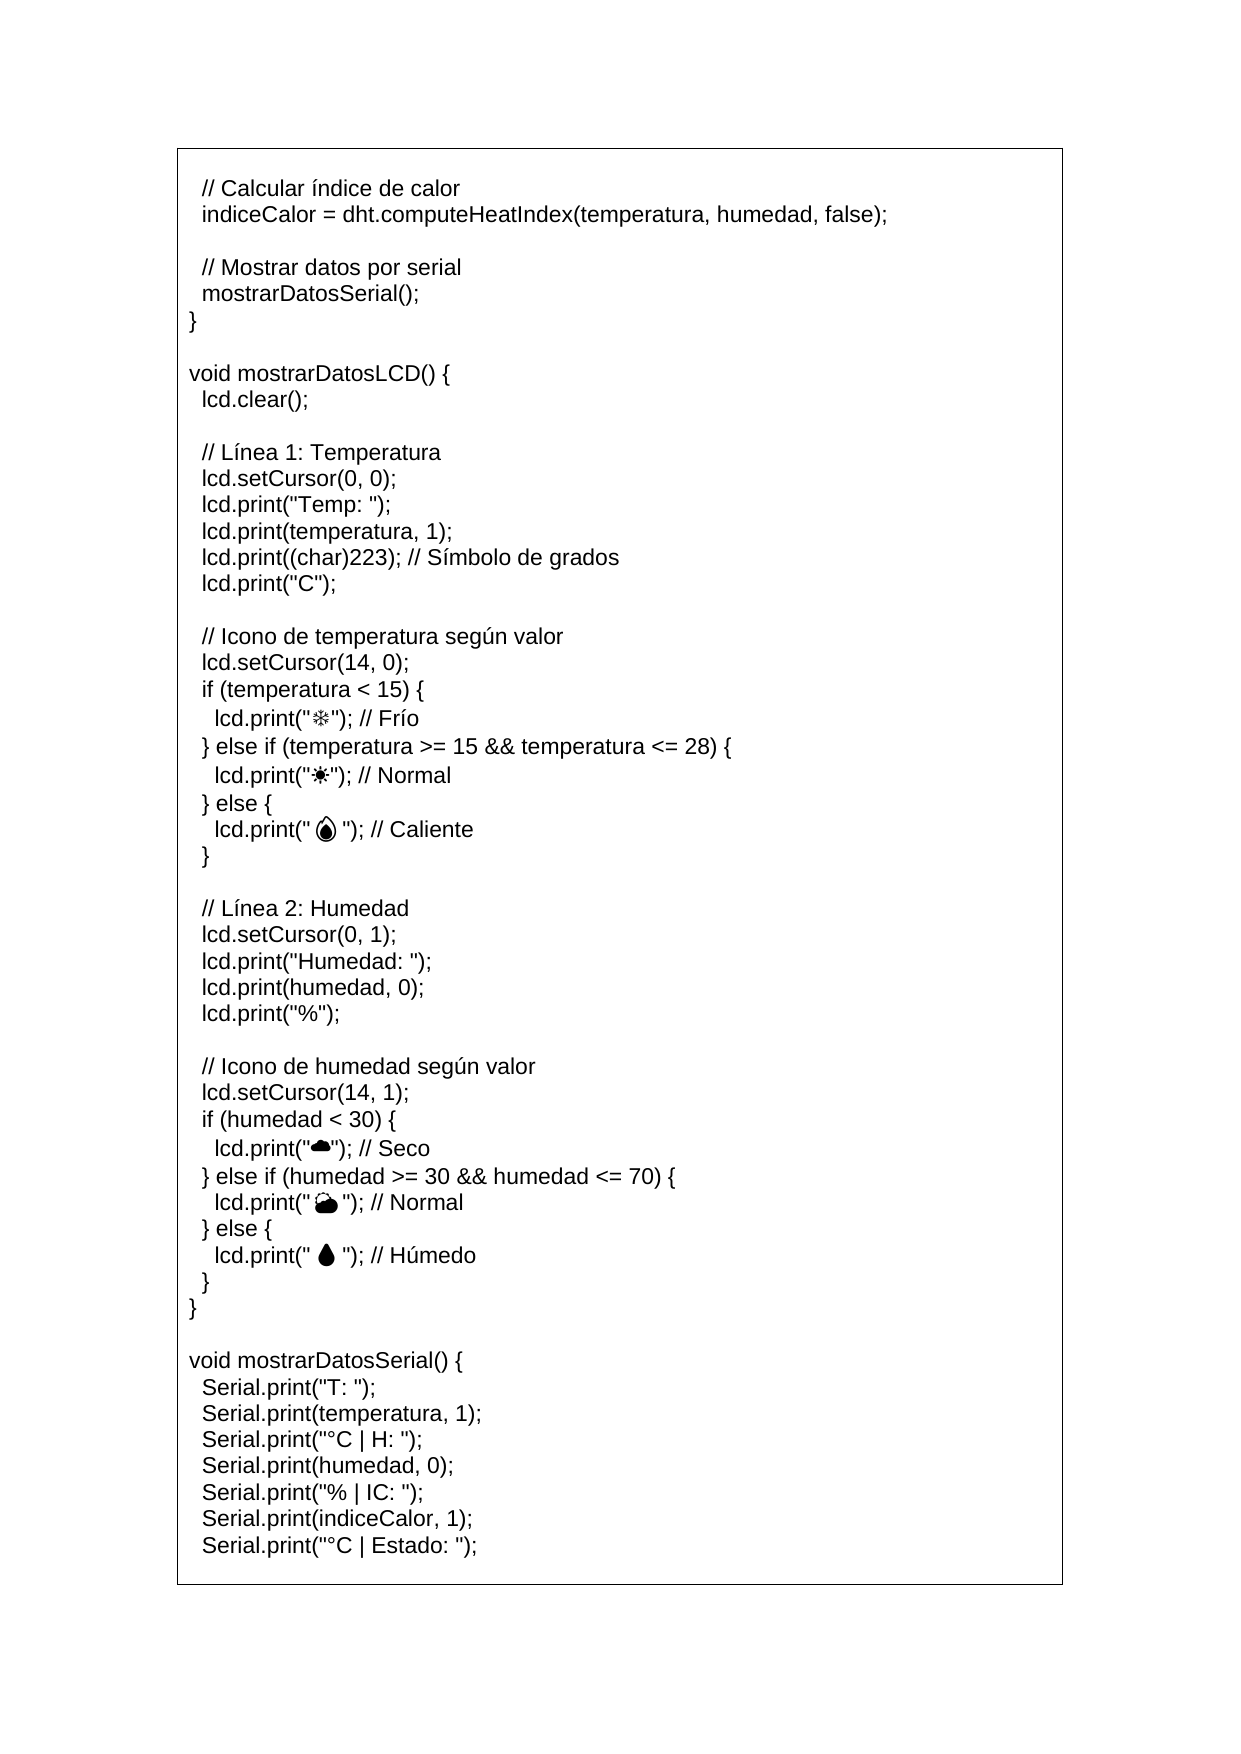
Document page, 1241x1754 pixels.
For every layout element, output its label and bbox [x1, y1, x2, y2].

table_header [178, 149, 1062, 1584]
